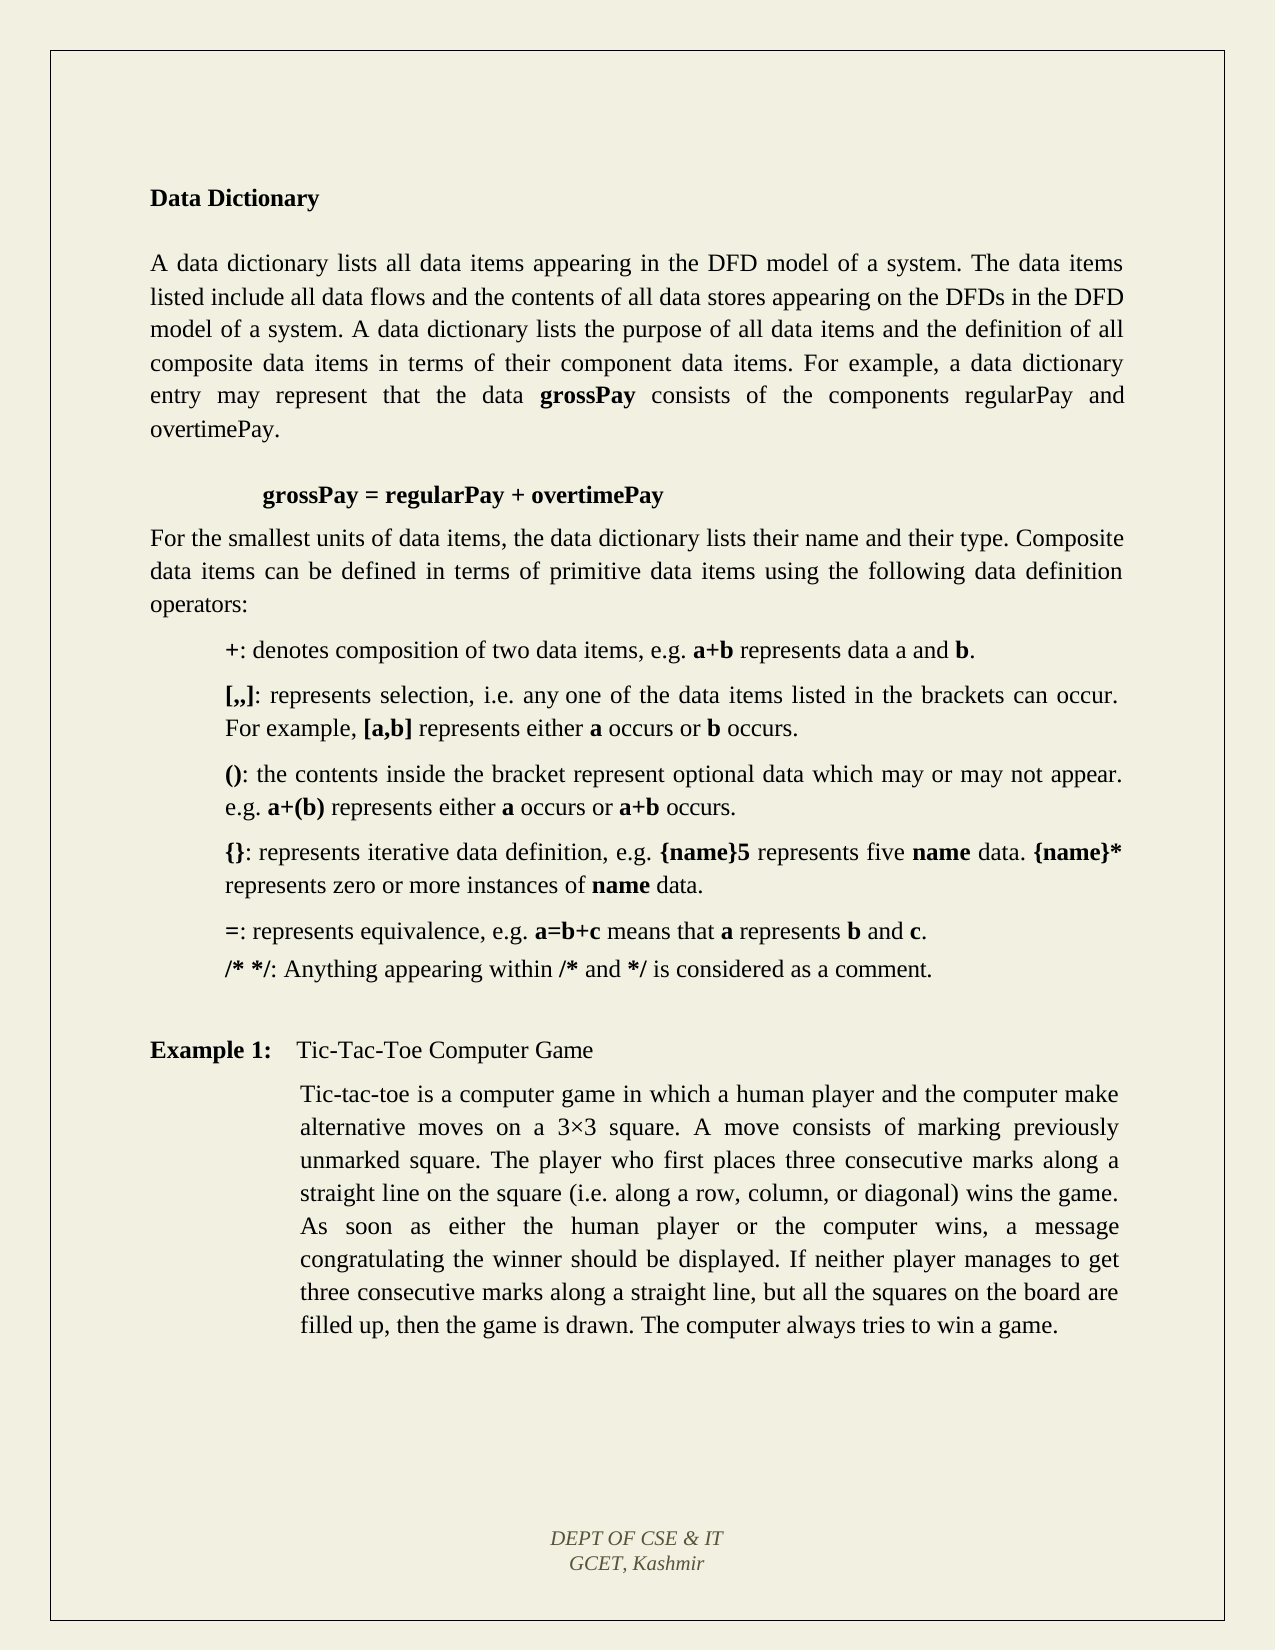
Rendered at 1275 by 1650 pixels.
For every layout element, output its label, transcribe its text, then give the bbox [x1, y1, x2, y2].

text =: represents equivalence, e.g. a=b+c means that a represents b and c. [225, 916, 1162, 945]
text {}: represents iterative data definition, e.g. {name}5 represents five name data. {name}* [225, 837, 1162, 866]
text +: denotes composition of two data items, e.g. a+b represents data a and b. [225, 635, 1162, 663]
text Tic-tac-toe is a computer game in which a human player and the computer make alternative moves on a 3×3 square. A move consists of marking previously unmarked square. The player who first places three consecutive marks along a straight line on the square (i.e. along a row, column, or diagonal) wins the game. As soon as either the human player or the computer wins, a message congratulating the winner should be displayed. If neither player manages to get three consecutive marks along a straight line, but all the squares on the board are filled up, then the game is drawn. The computer always tries to win a game. [300, 1079, 1120, 1339]
text For the smallest units of data items, the data dictionary lists their name and their type. Composite data items can be defined in terms of primitive data items using the following data definition operators: [150, 523, 1125, 618]
text e.g. a+(b) represents either a occurs or a+b occurs. [225, 792, 1162, 821]
subtitle Data Dictionary [150, 183, 1162, 212]
text [,,]: represents selection, i.e. any one of the data items listed in the brackets can occur. For example, [a,b] represents either a occurs or b occurs. [225, 680, 1125, 742]
subtitle grossPay = regularPay + overtimePay [262, 480, 1162, 509]
text A data dictionary lists all data items appearing in the DFD model of a system. The data items listed include all data flows and the contents of all data stores appearing on the DFDs in the DFD model of a system. A data dictionary lists the purpose of all data items and the definition of all composite data items in terms of their component data items. For example, a data dictionary entry may represent that the data grossPay consists of the components regularPay and overtimePay. [150, 248, 1125, 442]
text /* */: Anything appearing within /* and */ is considered as a comment. [225, 954, 1162, 983]
text (): the contents inside the bracket represent optional data which may or may not appear. [225, 759, 1162, 788]
text GCET, Kashmir [113, 1551, 1162, 1574]
text represents zero or more instances of name data. [225, 871, 1162, 899]
text DEPT OF CSE & IT [112, 1526, 1162, 1550]
text Example 1: Tic-Tac-Toe Computer Game [150, 1036, 1162, 1064]
